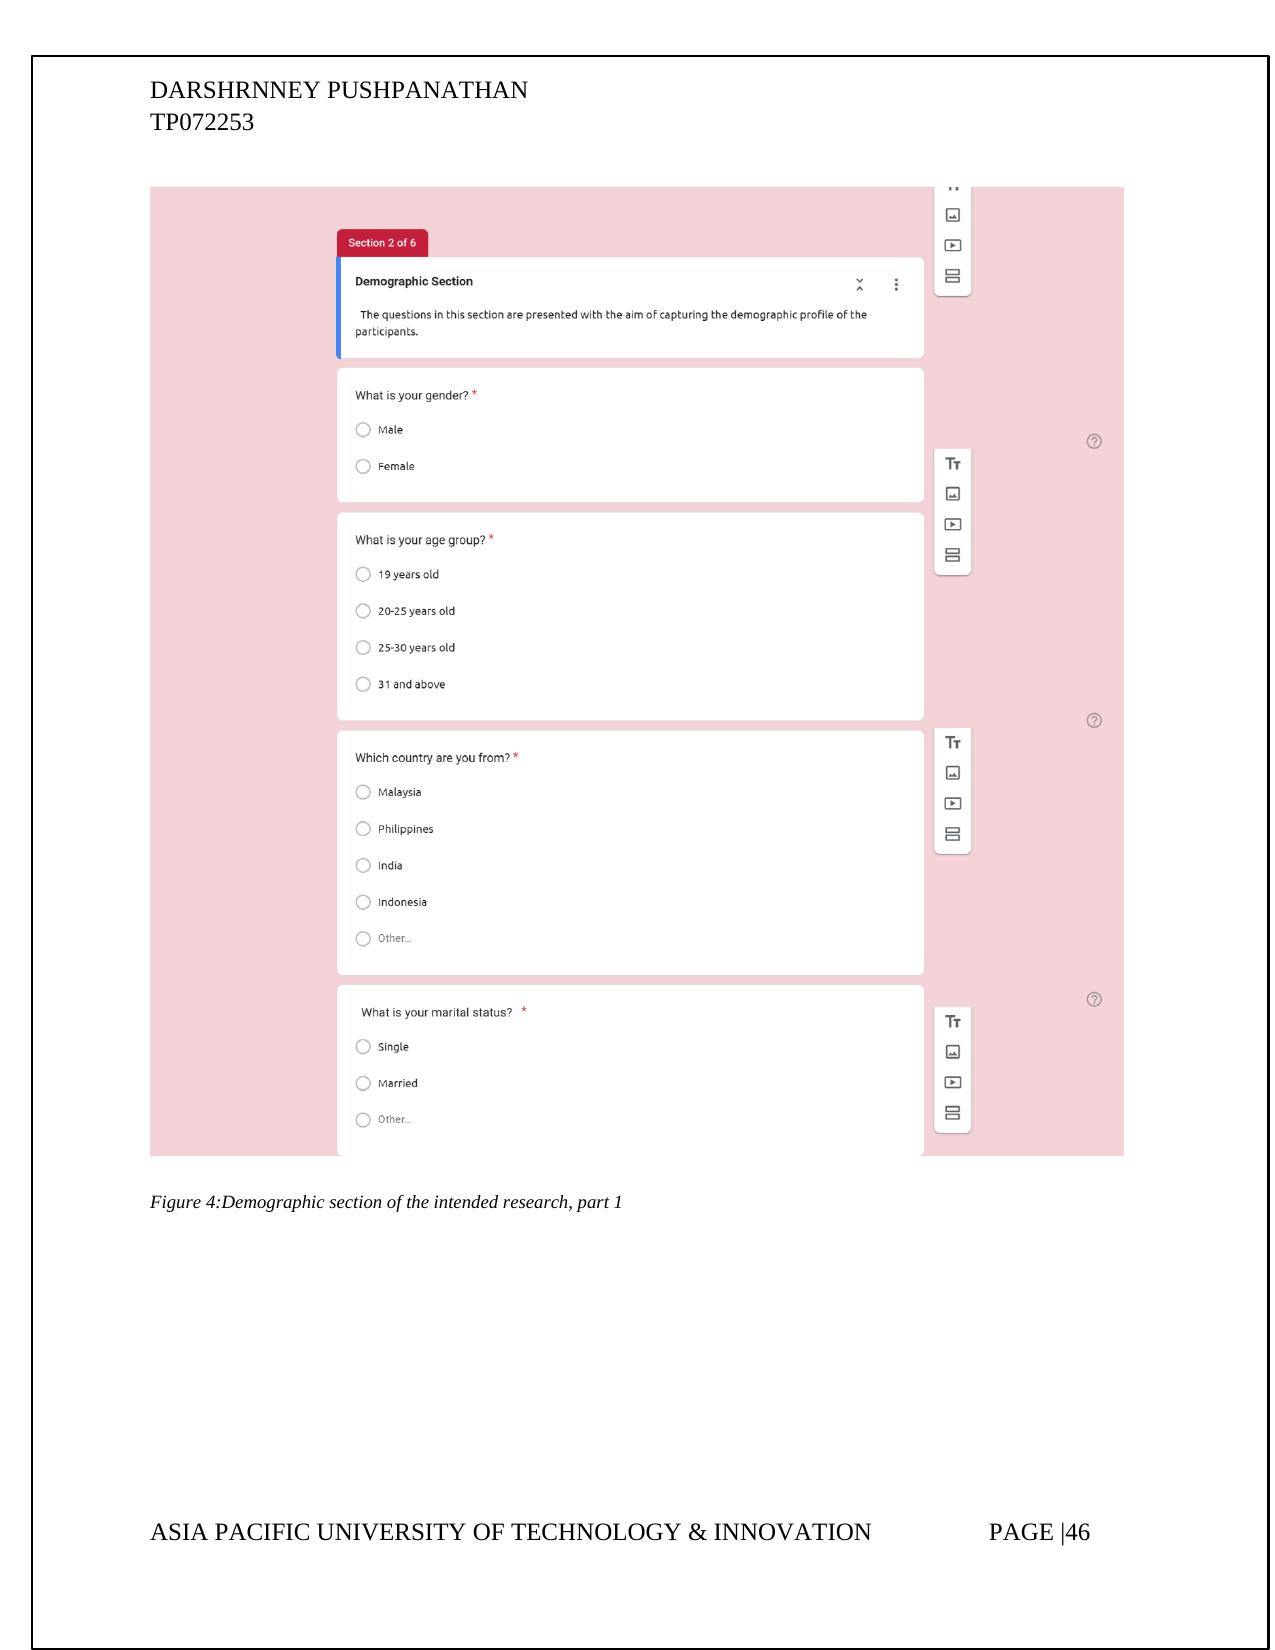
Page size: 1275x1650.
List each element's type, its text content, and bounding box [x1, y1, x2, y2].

text Figure 4:Demographic section of the intended research, part 1 [150, 1191, 1125, 1212]
picture [150, 187, 1124, 1156]
